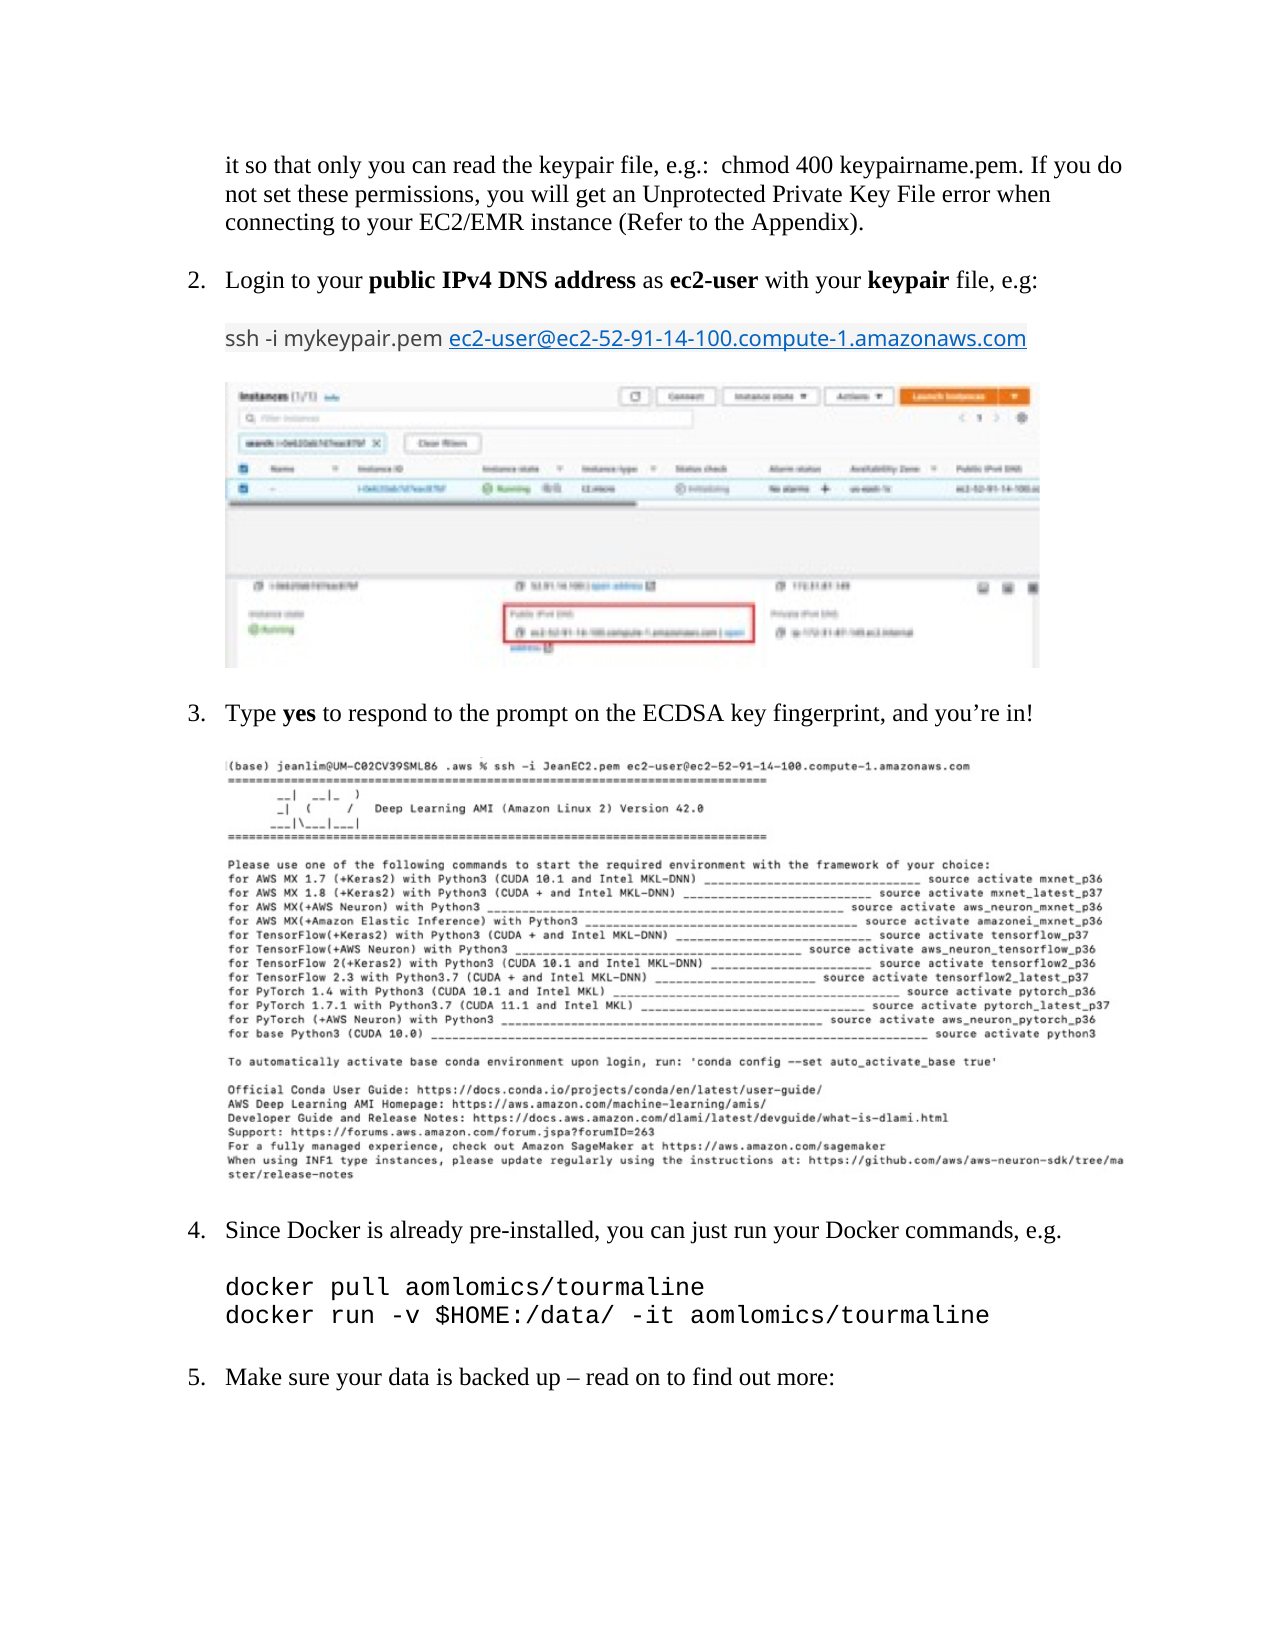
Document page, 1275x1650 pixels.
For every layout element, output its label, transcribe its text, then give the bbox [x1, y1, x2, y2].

list Login to your public IPv4 DNS address as ec2-user with your keypair file, e.g: [187, 265, 1125, 294]
list Since Docker is already pre-installed, you can just run your Docker commands, e.g. [187, 1215, 1125, 1244]
list Type yes to respond to the prompt on the ECDSA key fingerprint, and you’re in! [187, 698, 1125, 727]
picture [225, 757, 1124, 1185]
list Make sure your data is backed up – read on to find out more: [187, 1362, 1125, 1391]
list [187, 150, 1125, 236]
picture [225, 382, 1040, 668]
list docker run -v $HOME:/data/ -it aomlomics/tourmaline [225, 1303, 1125, 1331]
list docker pull aomlomics/tourmaline [225, 1274, 1125, 1303]
text ssh -i mykeypair.pem ec2-user@ec2-52-91-14-100.compute-1.amazonaws.com [150, 322, 1125, 352]
